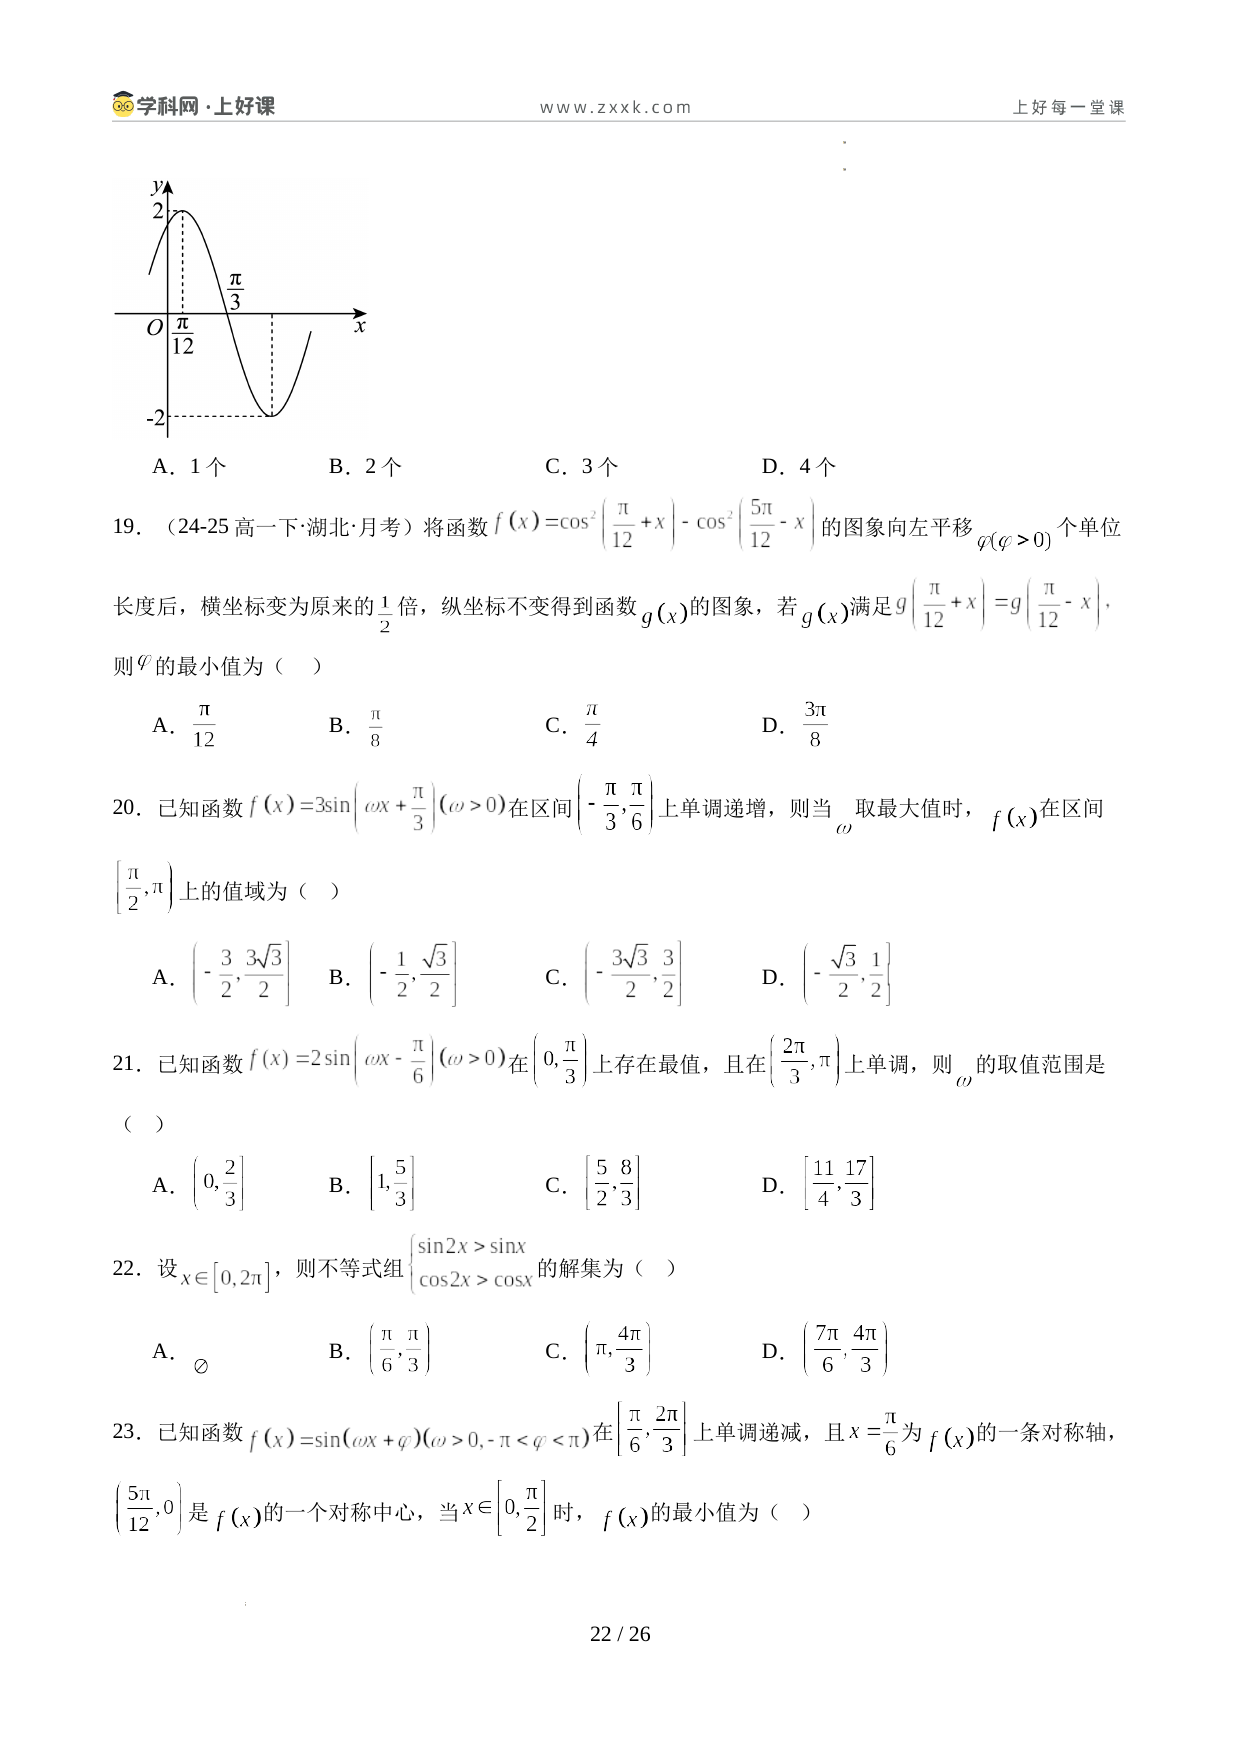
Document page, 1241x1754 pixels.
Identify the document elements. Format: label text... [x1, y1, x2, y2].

text 20．已知函数在区间上单调递增，则当取最大值时，在区间上的值域为（ ） [112, 769, 1128, 923]
text A． B． C． D． [152, 1152, 1128, 1218]
text 19．（24-25高一下·湖北·月考）将函数的图象向左平移个单位长度后，横坐标变为原来的倍，纵坐标不变得到函数的图象，若满足则的最小值为（ ） [112, 492, 1128, 680]
text A． B． C． D． [152, 938, 1128, 1016]
picture [112, 178, 369, 440]
picture [112, 90, 1128, 122]
text 23．已知函数在上单调递减，且为的一条对称轴，是的一个对称中心，当时，的最小值为（ ） [112, 1397, 1128, 1544]
text A． B． C． D． [152, 694, 1128, 756]
text 21．已知函数在上存在最值，且在上单调，则的取值范围是（ ） [112, 1029, 1128, 1137]
text 22．设，则不等式组的解集为（ ） [112, 1232, 1128, 1303]
text A． B． C． D． [152, 1317, 1128, 1384]
text A．1个 B．2个 C．3个 D．4个 [152, 452, 1128, 479]
